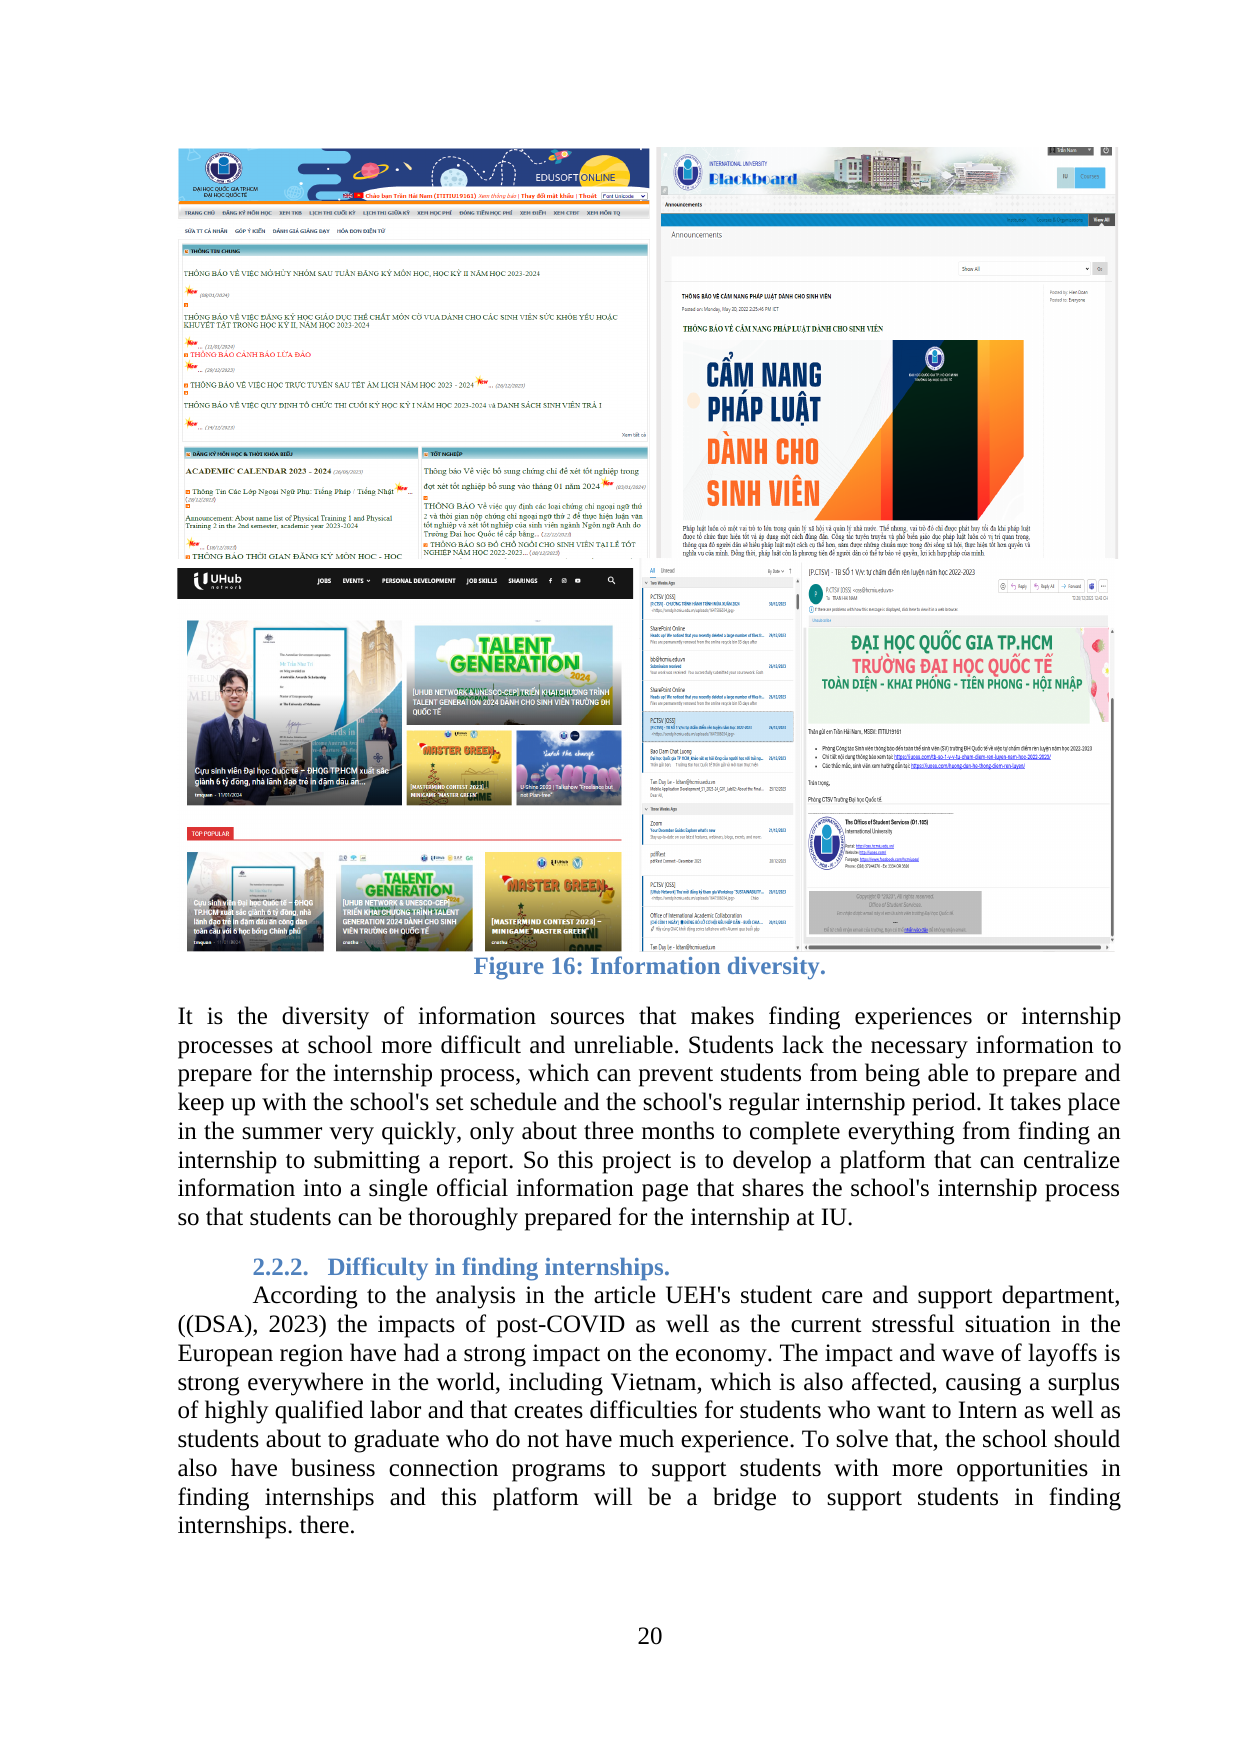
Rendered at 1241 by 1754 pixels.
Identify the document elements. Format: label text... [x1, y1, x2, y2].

text Figure 16: Information diversity. [177, 951, 1122, 980]
text It is the diversity of information sources that makes finding experiences or internship processes at school more difficult and unreliable. Students lack the necessary information to prepare for the internship process, which can prevent students from being able to prepare and keep up with the school's set schedule and the school's regular internship period. It takes place in the summer very quickly, only about three months to complete everything from finding an internship to submitting a report. So this project is to develop a platform that can centralize information into a single official information page that shares the school's internship process so that students can be thoroughly prepared for the internship at IU. [177, 1001, 1122, 1231]
subtitle Difficulty in finding internships. [252, 1252, 1122, 1281]
picture [177, 147, 1119, 952]
picture [177, 568, 634, 952]
text According to the analysis in the article UEH's student care and support department, the impacts of post-COVID as well as the current stressful situation in the European region have had a strong impact on the economy. The impact and wave of layoffs is strong everywhere in the world, including Vietnam, which is also affected, causing a surplus of highly qualified labor and that creates difficulties for students who want to Intern as well as students about to graduate who do not have much experience. To solve that, the school should also have business connection programs to support students with more opportunities in finding internships and this platform will be a bridge to support students in finding internships. there. [177, 1281, 1122, 1539]
